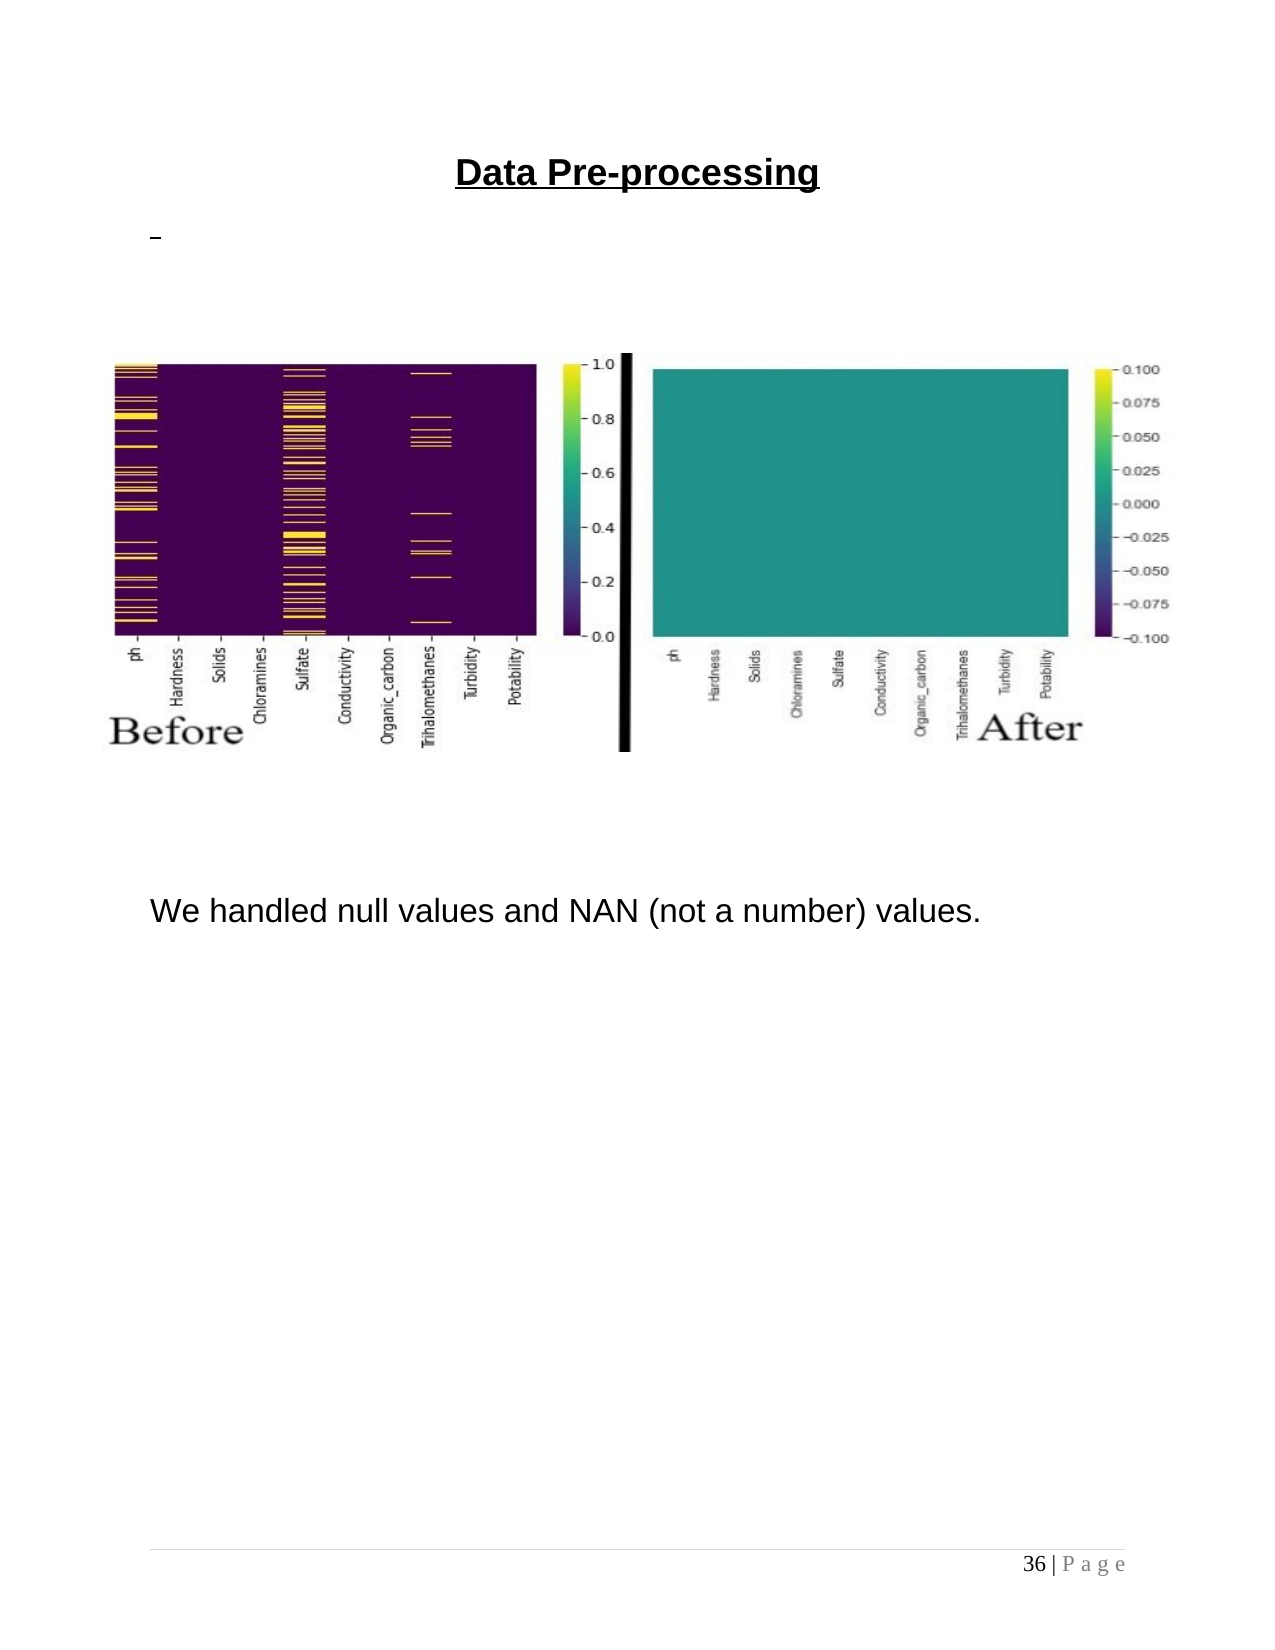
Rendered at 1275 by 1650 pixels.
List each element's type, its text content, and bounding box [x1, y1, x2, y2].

picture [90, 353, 1185, 752]
text Data Pre-processing [150, 150, 1125, 193]
text We handled null values and NAN (not a number) values. [150, 891, 1125, 929]
